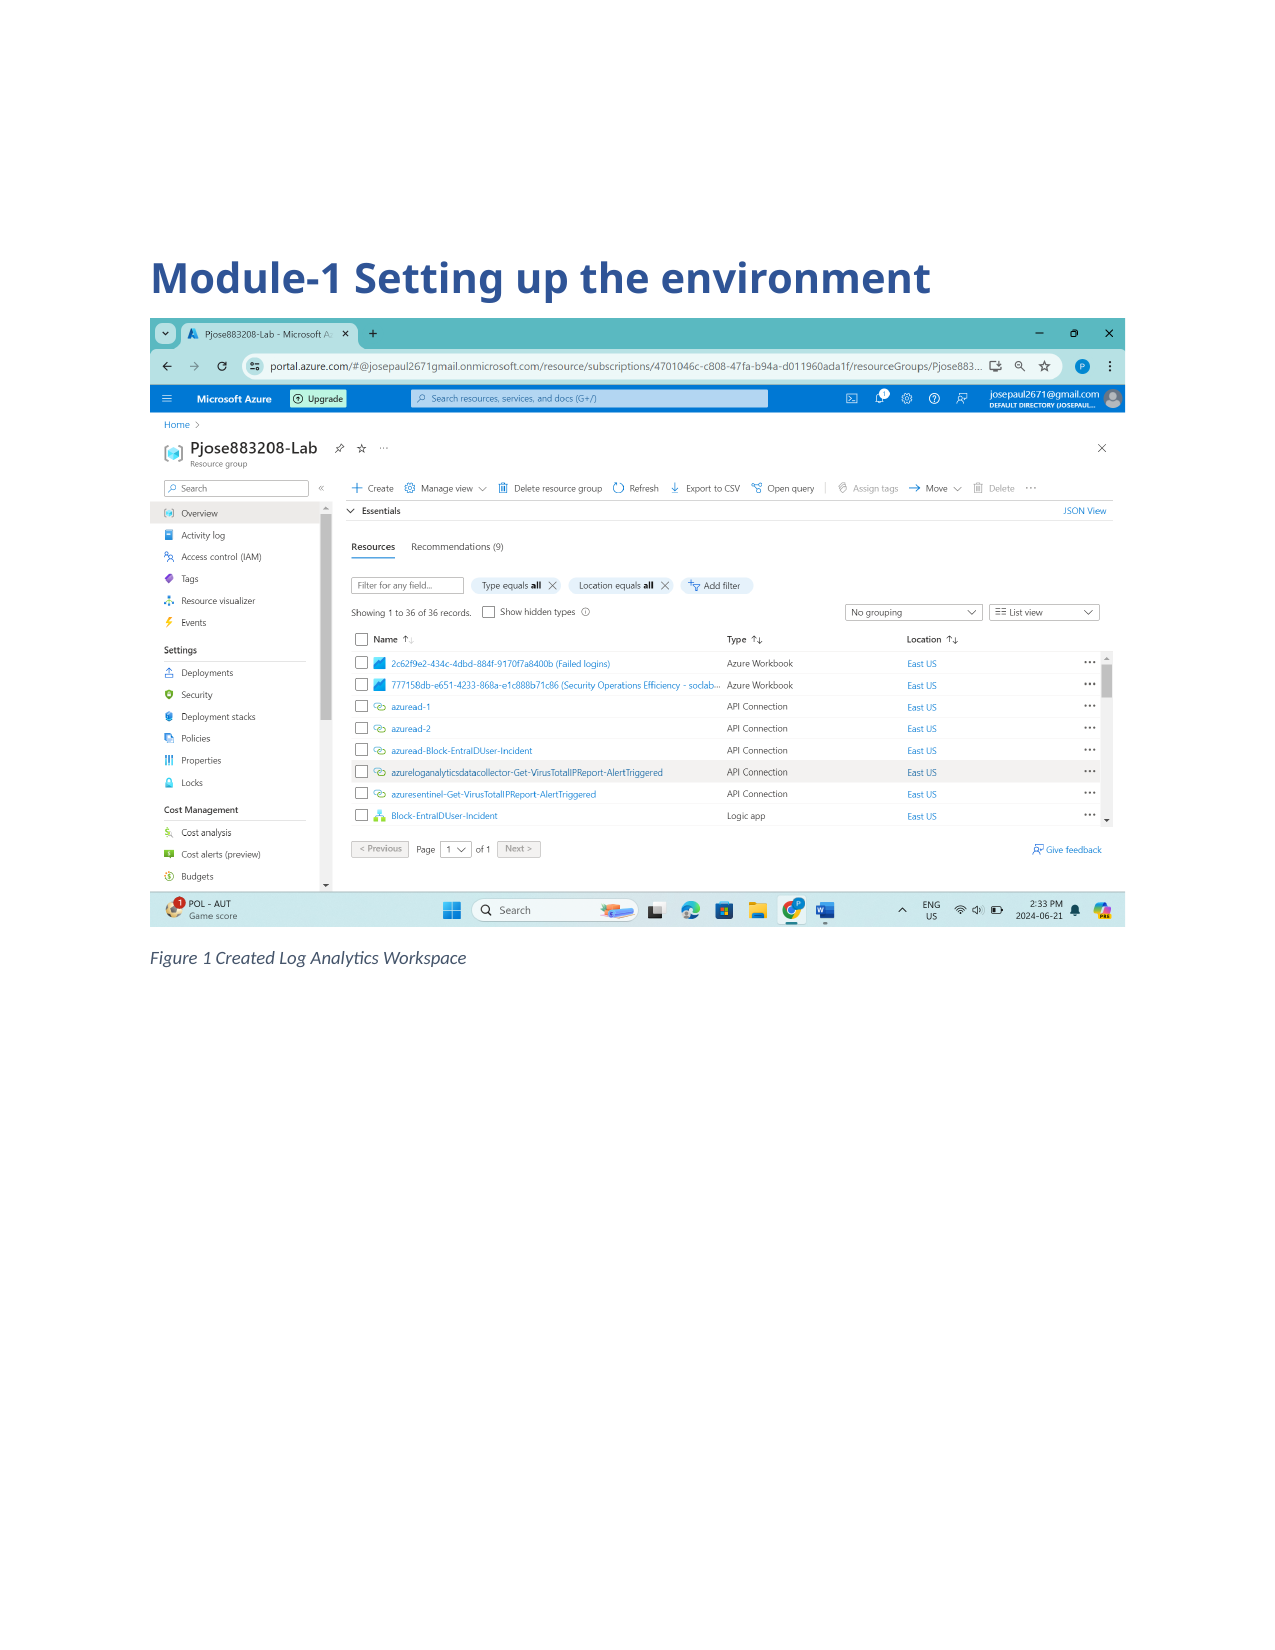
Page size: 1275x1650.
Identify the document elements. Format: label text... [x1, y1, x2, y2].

picture [150, 318, 1125, 927]
text Figure 1 Created Log Analytics Workspace [150, 946, 1125, 969]
subtitle Module-1 Setting up the environment [150, 249, 1125, 306]
